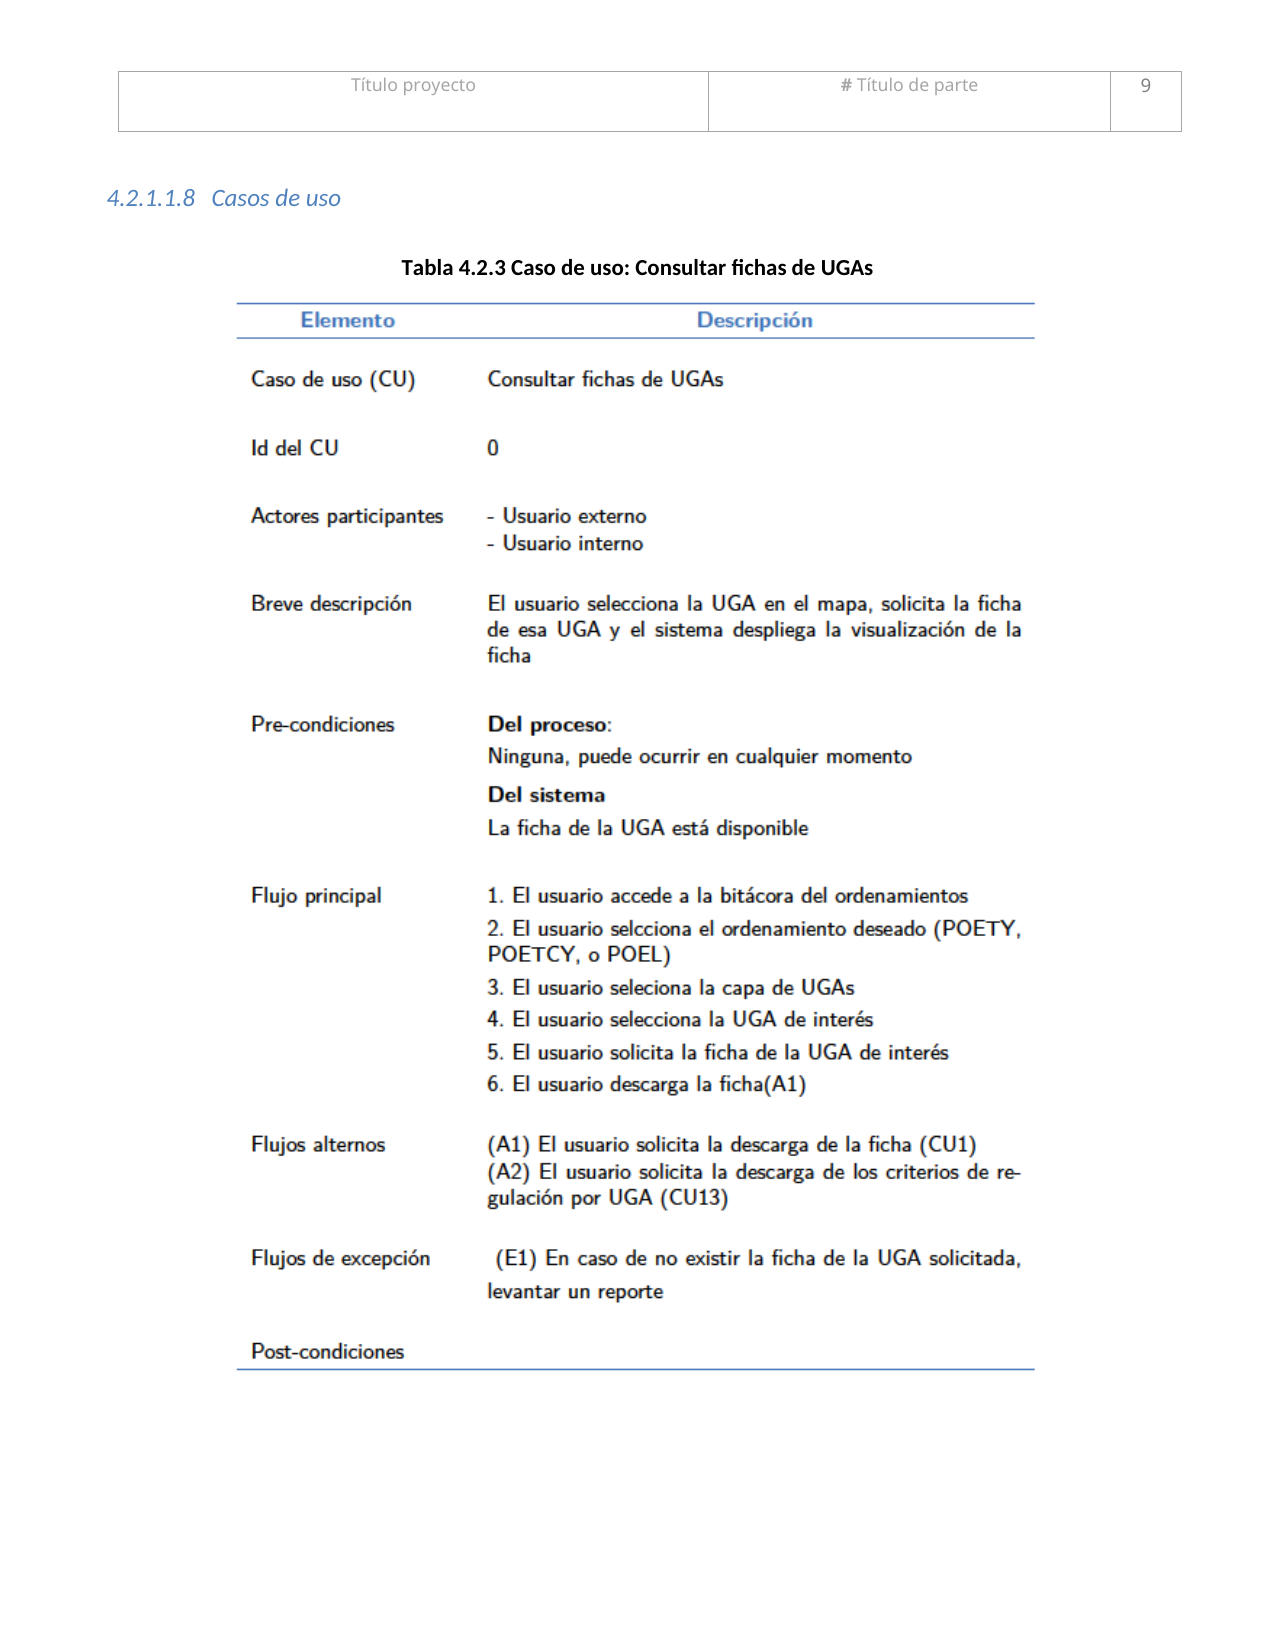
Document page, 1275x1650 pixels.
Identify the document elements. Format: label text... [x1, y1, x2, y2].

subtitle Casos de uso [106, 182, 1169, 213]
text Tabla 4.2.3 Caso de uso: Consultar fichas de UGAs [106, 253, 1169, 282]
table_header [113, 294, 1162, 1395]
picture [224, 294, 1051, 1379]
